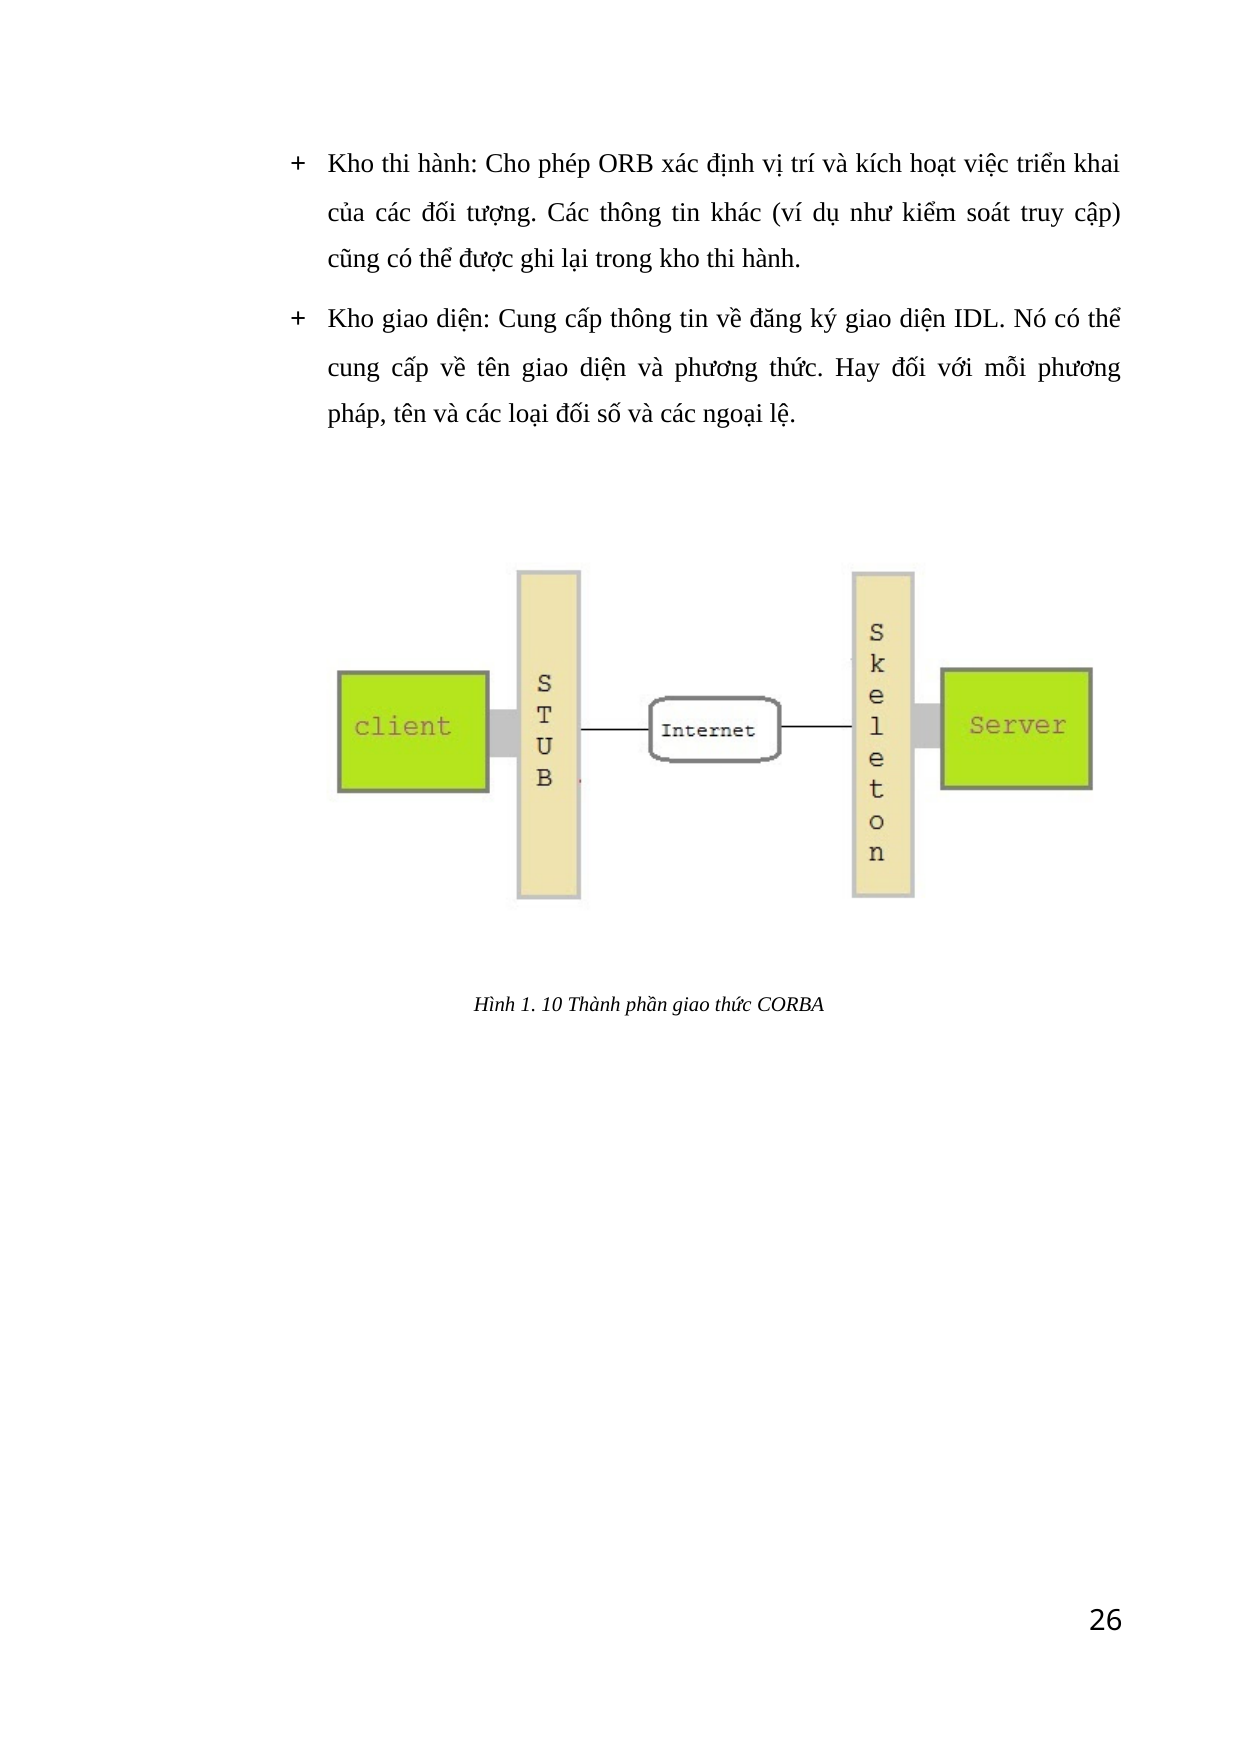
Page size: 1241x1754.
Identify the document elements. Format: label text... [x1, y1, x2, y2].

picture [279, 515, 1117, 964]
text Hình 1. 10 Thành phần giao thức CORBA [177, 992, 1122, 1016]
list Kho giao diện: Cung cấp thông tin về đăng ký giao diện IDL. Nó có thể cung cấp về tên giao diện và phương thức. Hay đối với mỗi phương pháp, tên và các loại đối số và các ngoại lệ. [290, 302, 1122, 428]
list Kho thi hành: Cho phép ORB xác định vị trí và kích hoạt việc triển khai của các đối tượng. Các thông tin khác (ví dụ như kiểm soát truy cập) cũng có thể được ghi lại trong kho thi hành. [290, 147, 1122, 274]
